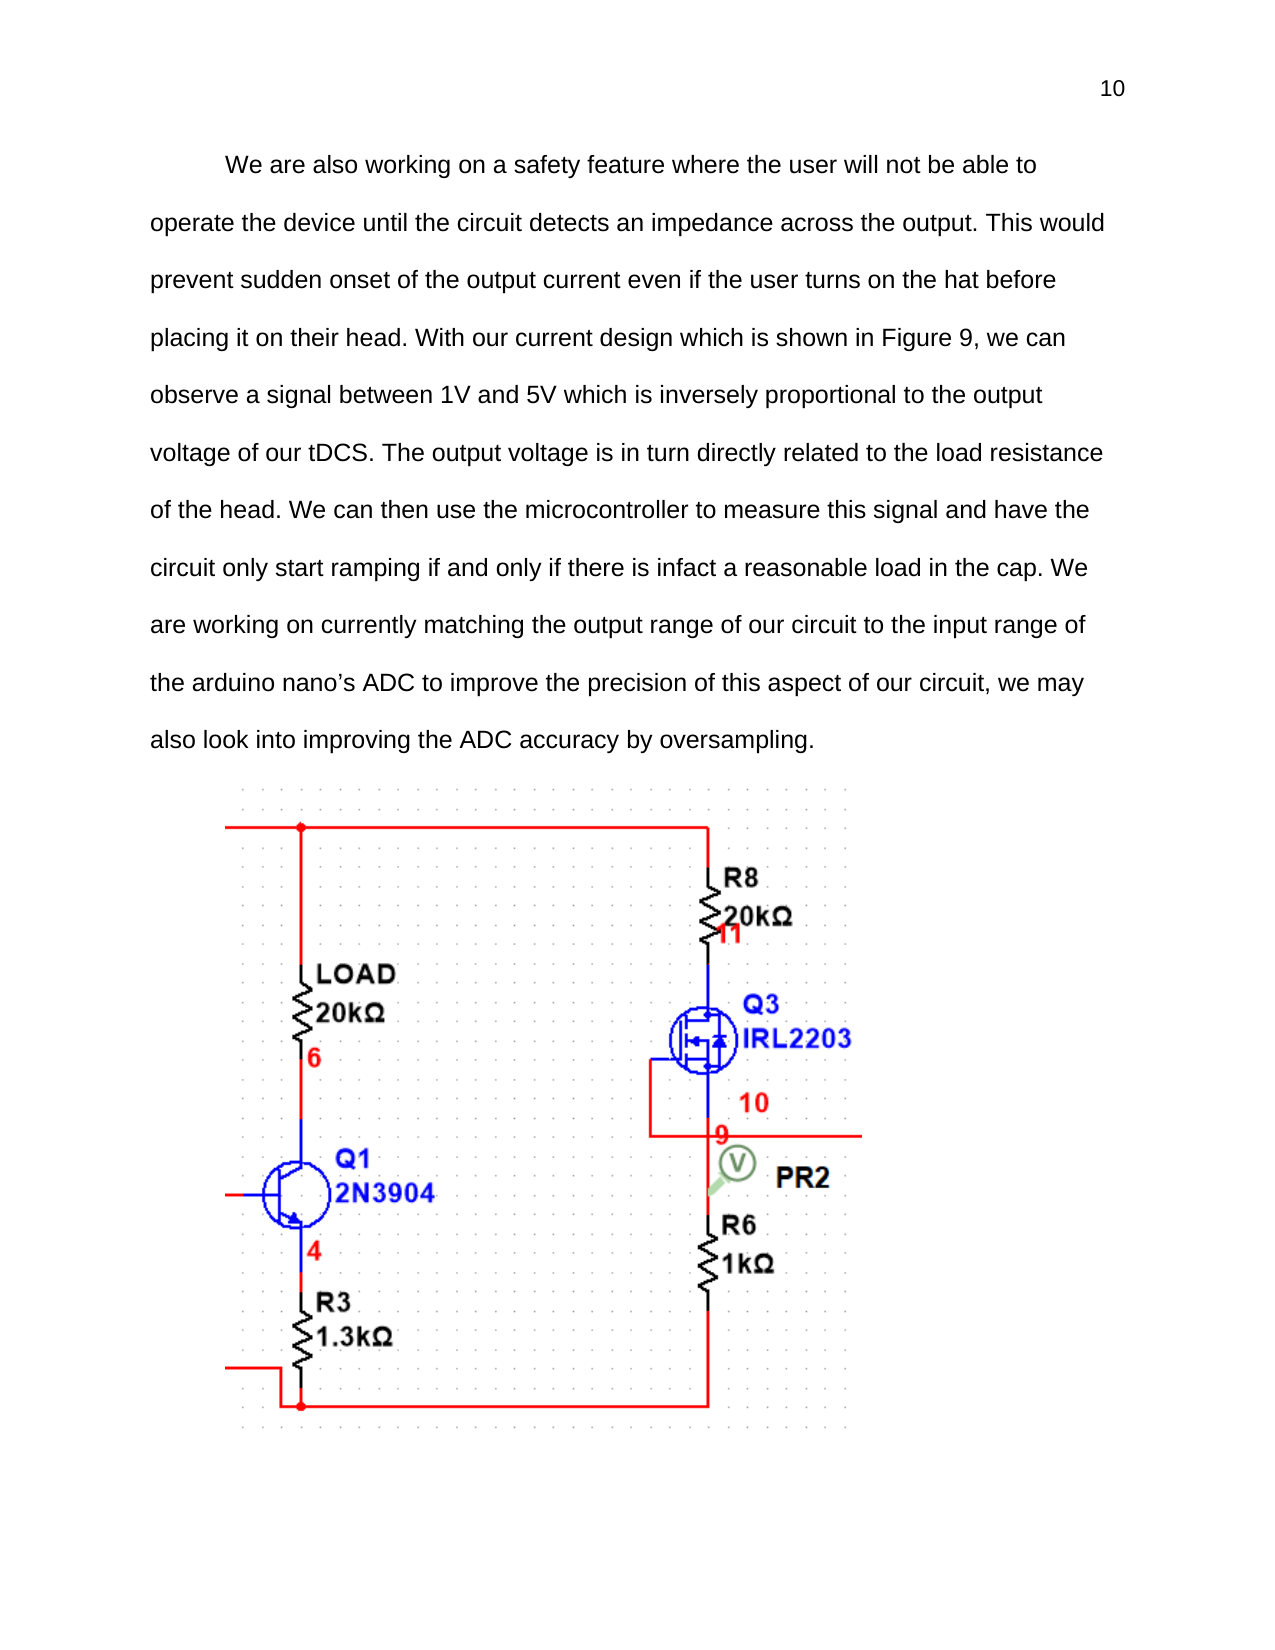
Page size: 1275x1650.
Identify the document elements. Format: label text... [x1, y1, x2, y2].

text We are also working on a safety feature where the user will not be able to operate the device until the circuit detects an impedance across the output. This would prevent sudden onset of the output current even if the user turns on the hat before placing it on their head. With our current design which is shown in Figure 9, we can observe a signal between 1V and 5V which is inversely proportional to the output voltage of our tDCS. The output voltage is in turn directly related to the load resistance of the head. We can then use the microcontroller to measure this signal and have the circuit only start ramping if and only if there is infact a reasonable load in the cap. We are working on currently matching the output range of our circuit to the input range of the arduino nano’s ADC to improve the precision of this aspect of our circuit, we may also look into improving the ADC accuracy by oversampling. [150, 150, 1125, 754]
picture [225, 782, 862, 1434]
